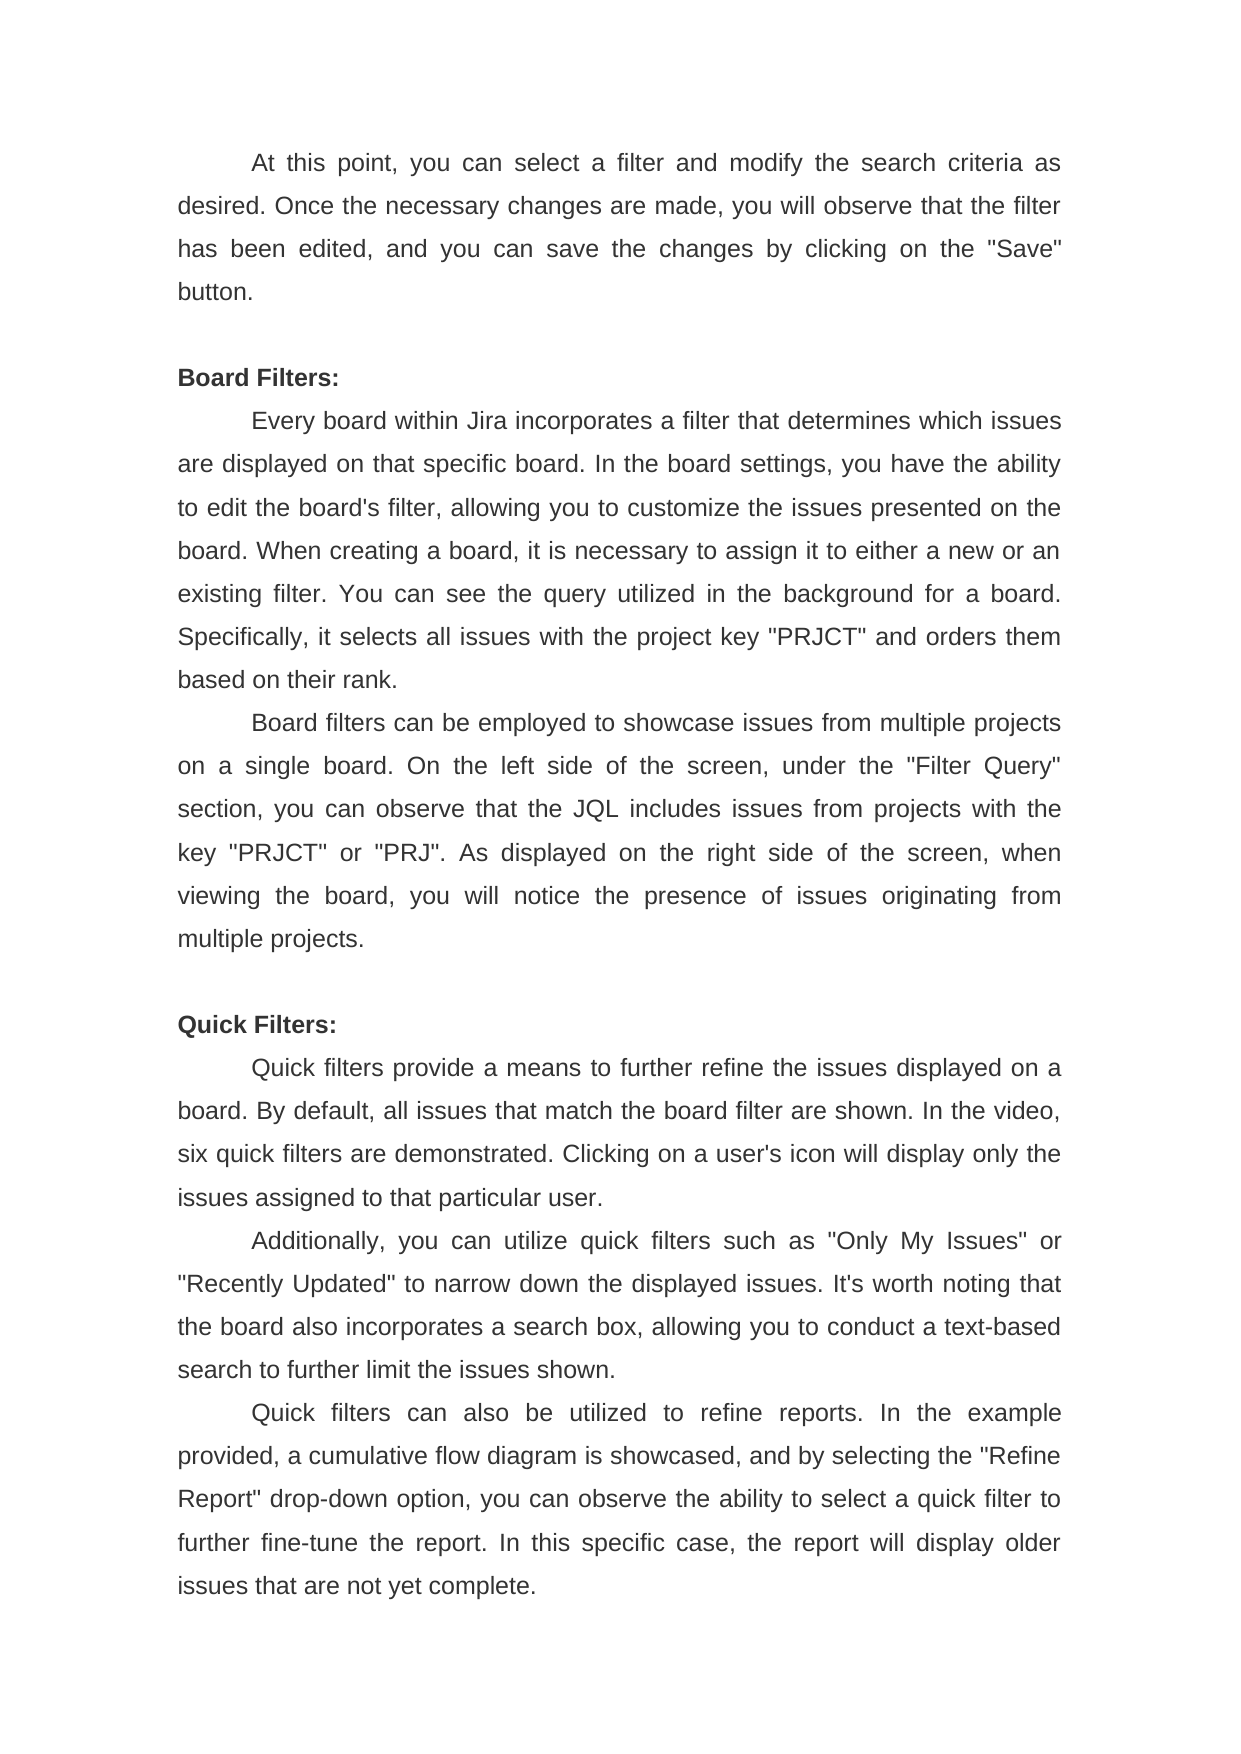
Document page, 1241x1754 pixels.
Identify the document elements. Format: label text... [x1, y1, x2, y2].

text At this point, you can select a filter and modify the search criteria as desired. Once the necessary changes are made, you will observe that the filter has been edited, and you can save the changes by clicking on the "Save" button. [177, 148, 1063, 306]
text Quick filters can also be utilized to refine reports. In the example provided, a cumulative flow diagram is showcased, and by selecting the "Refine Report" drop-down option, you can observe the ability to select a quick filter to further fine-tune the report. In this specific case, the report will display older issues that are not yet complete. [177, 1398, 1063, 1599]
text Additionally, you can utilize quick filters such as "Only My Issues" or "Recently Updated" to narrow down the displayed issues. It's worth noting that the board also incorporates a search box, allowing you to conduct a text-based search to further limit the issues shown. [177, 1226, 1063, 1384]
text Every board within Jira incorporates a filter that determines which issues are displayed on that specific board. In the board settings, you have the ability to edit the board's filter, allowing you to customize the issues presented on the board. When creating a board, it is necessary to assign it to either a new or an existing filter. You can see the query utilized in the background for a board. Specifically, it selects all issues with the project key "PRJCT" and orders them based on their rank. [177, 406, 1063, 694]
text Quick Filters: [177, 1010, 1063, 1039]
text Board Filters: [177, 363, 1063, 392]
text Board filters can be employed to showcase issues from multiple projects on a single board. On the left side of the screen, under the "Filter Query" section, you can observe that the JQL includes issues from projects with the key "PRJCT" or "PRJ". As displayed on the right side of the screen, when viewing the board, you will notice the presence of issues originating from multiple projects. [177, 708, 1063, 953]
text Quick filters provide a means to further refine the issues displayed on a board. By default, all issues that match the board filter are shown. In the video, six quick filters are demonstrated. Clicking on a user's icon will display only the issues assigned to that particular user. [177, 1053, 1063, 1211]
